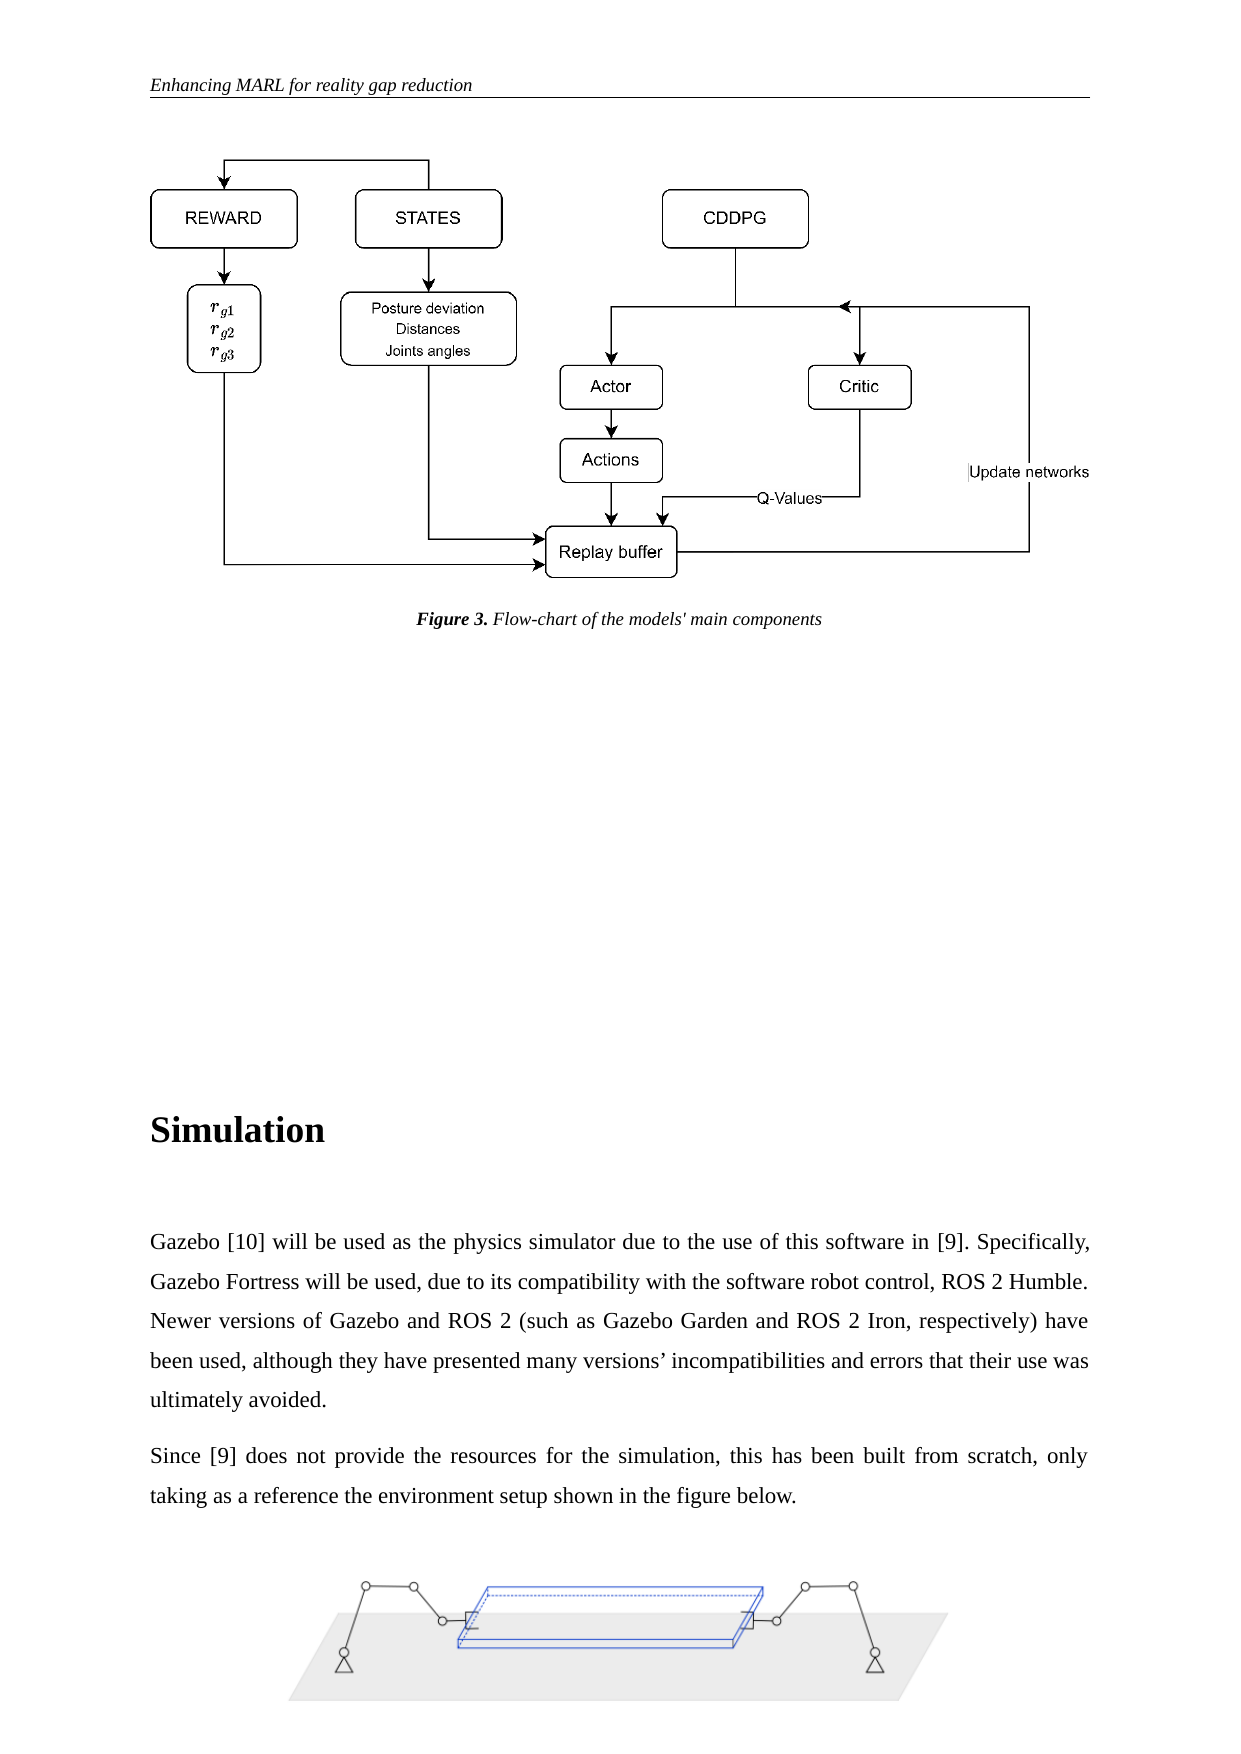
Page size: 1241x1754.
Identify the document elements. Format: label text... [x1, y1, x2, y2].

text Since [9] does not provide the resources for the simulation, this has been built from scratch, only taking as a reference the environment setup shown in the figure below. [150, 1442, 1090, 1508]
picture [220, 1538, 1018, 1717]
picture [150, 150, 1091, 578]
subtitle Simulation [150, 1107, 1090, 1151]
text Figure 3. Flow-chart of the models' main components [150, 607, 1090, 629]
text Gazebo [10] will be used as the physics simulator due to the use of this software in [9]. Specifically, Gazebo Fortress will be used, due to its compatibility with the software robot control, ROS 2 Humble. Newer versions of Gazebo and ROS 2 (such as Gazebo Garden and ROS 2 Iron, respectively) have been used, although they have presented many versions’ incompatibilities and errors that their use was ultimately avoided. [150, 1228, 1090, 1412]
